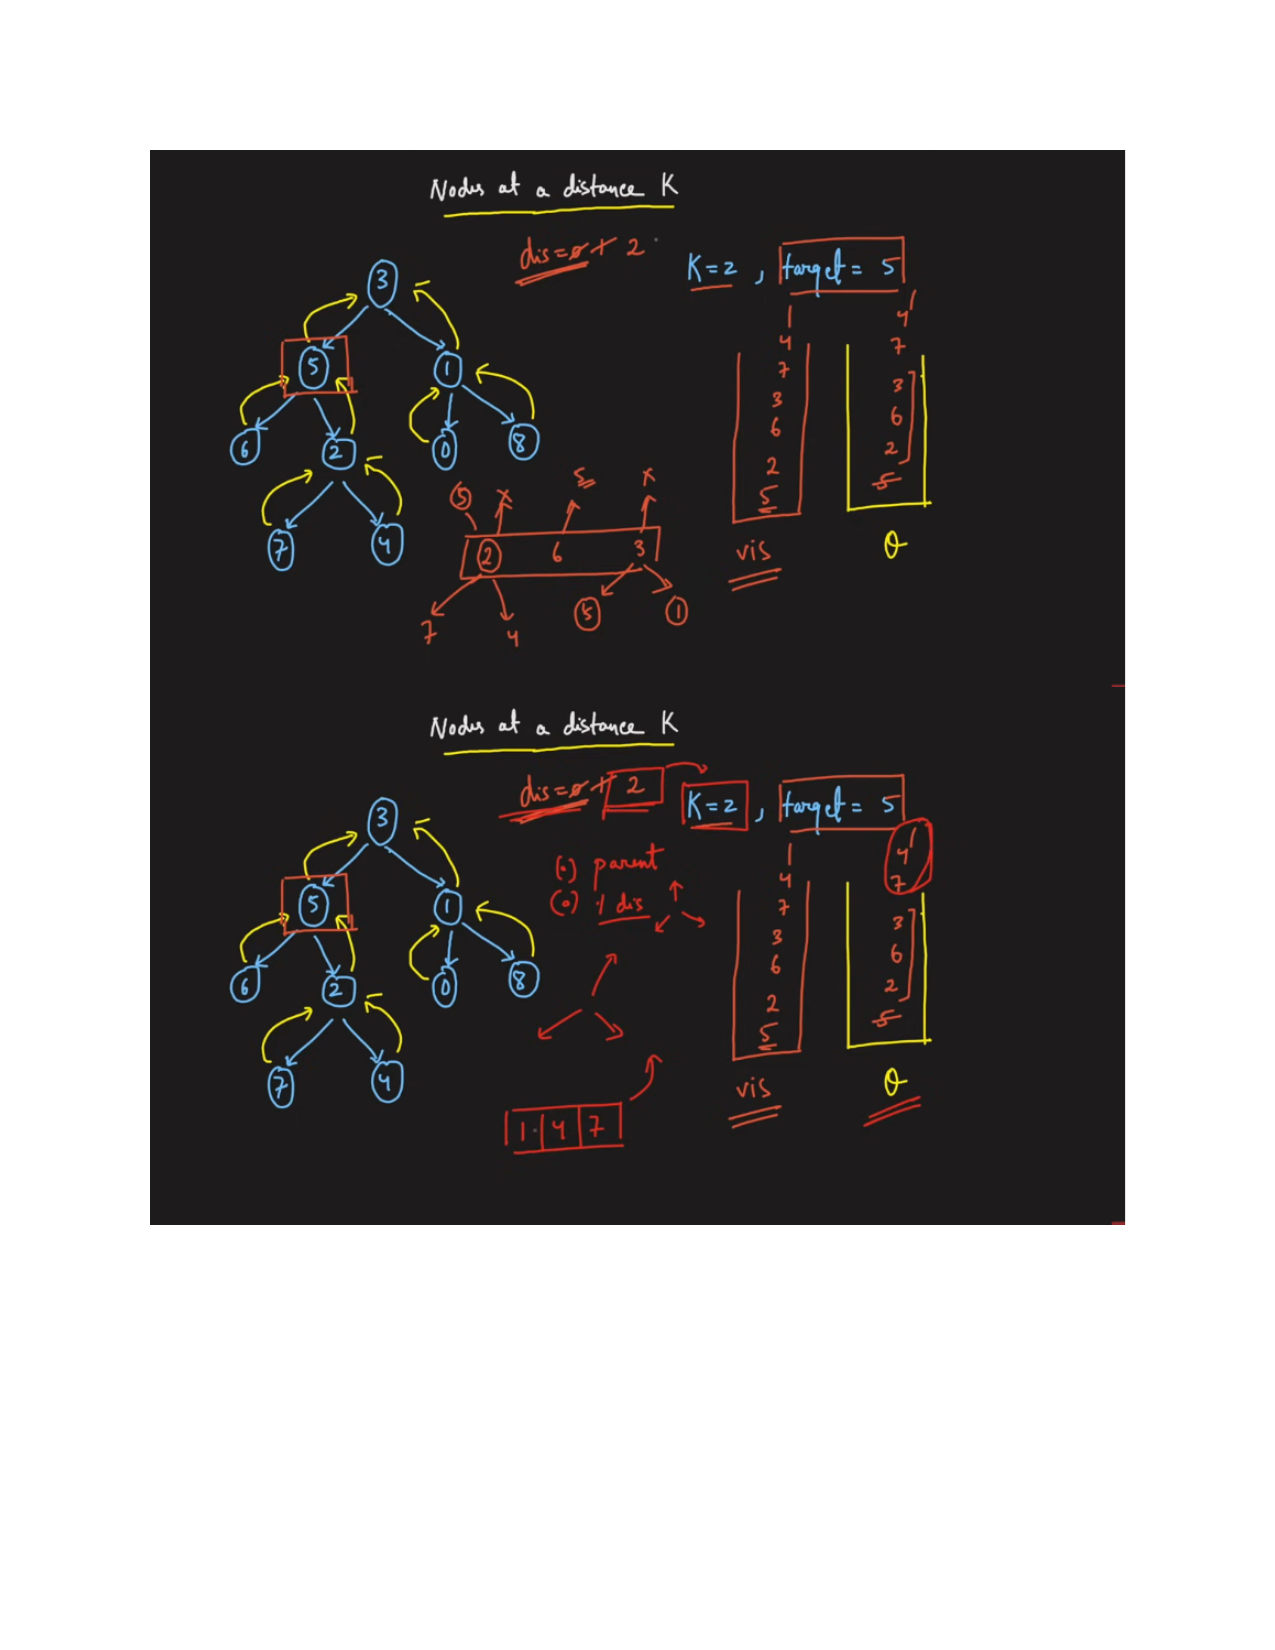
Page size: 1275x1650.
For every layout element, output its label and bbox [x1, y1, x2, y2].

picture [150, 150, 1125, 1225]
